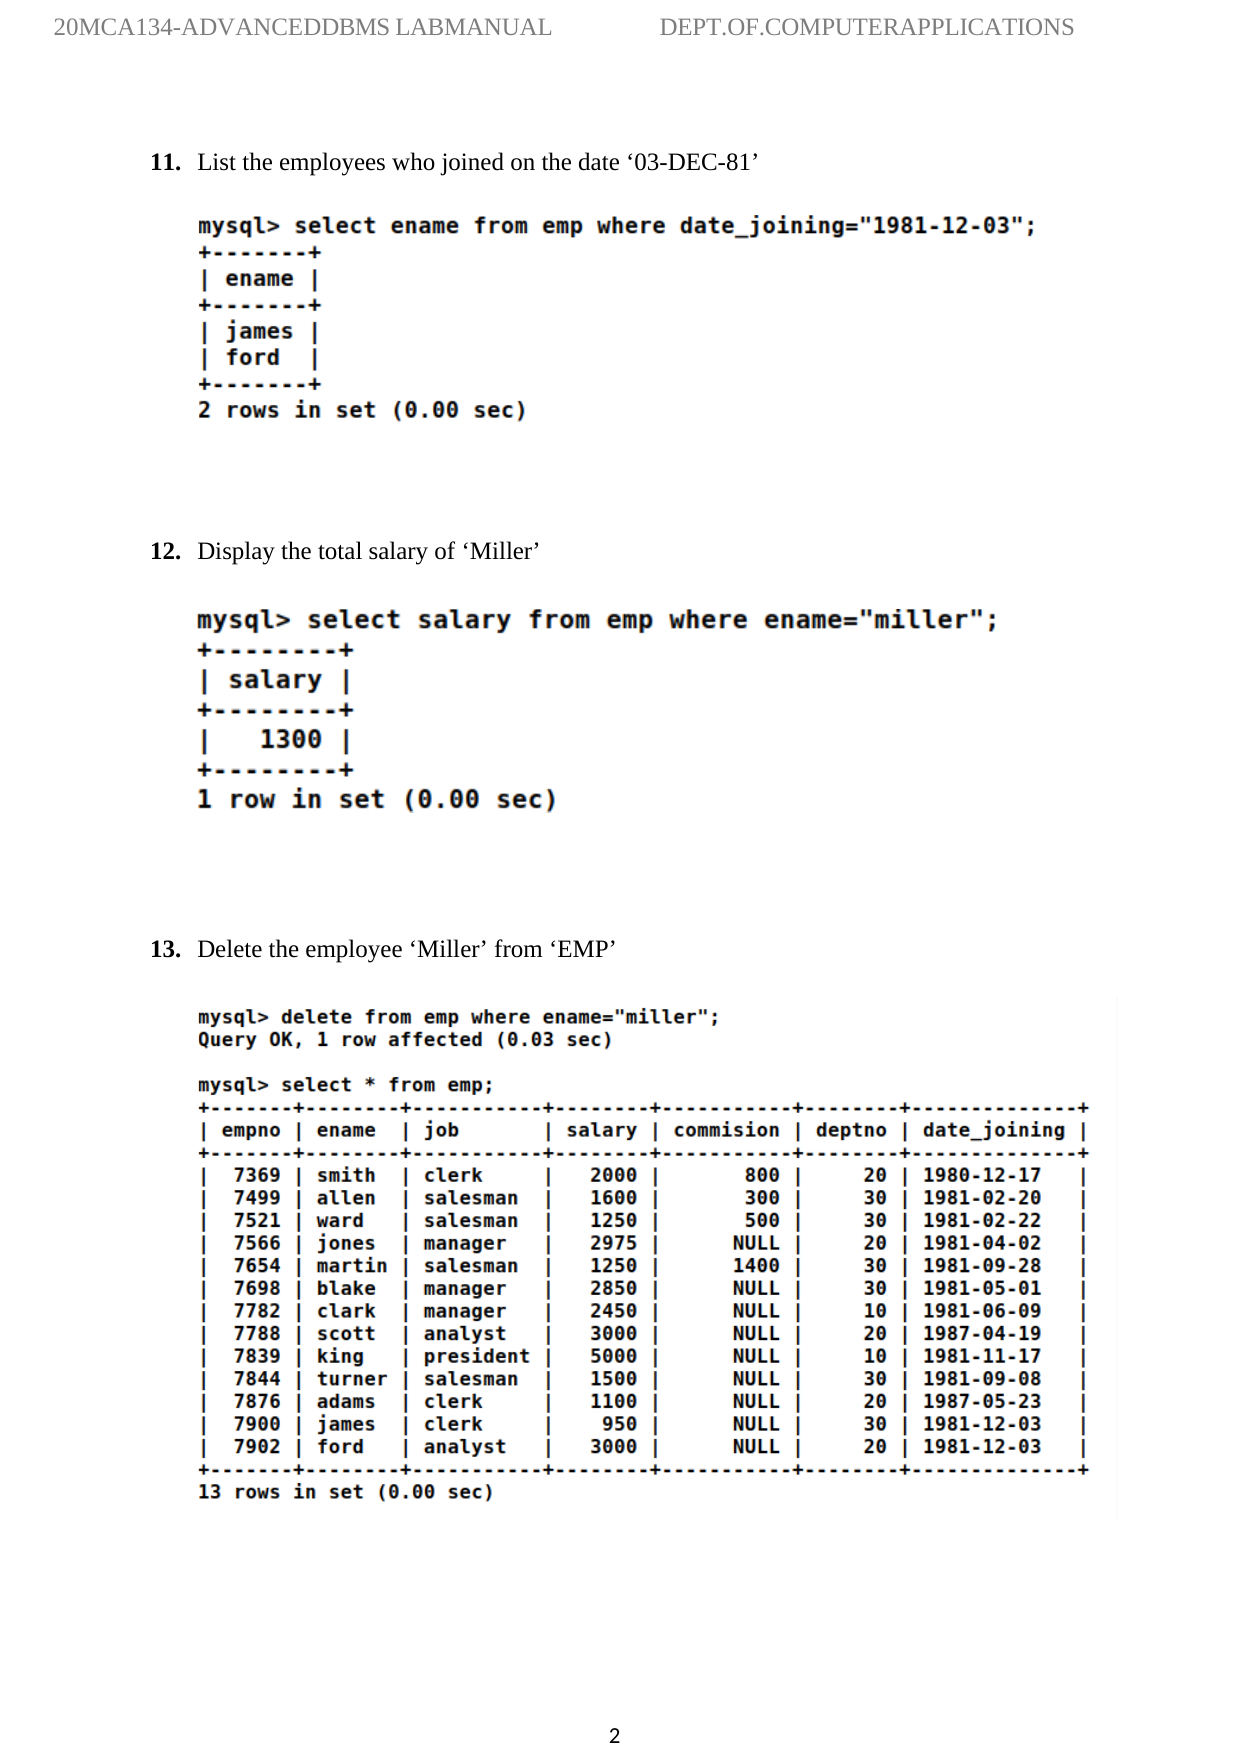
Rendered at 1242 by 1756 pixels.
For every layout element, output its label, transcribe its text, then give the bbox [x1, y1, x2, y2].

picture [197, 609, 996, 813]
picture [198, 996, 1118, 1520]
list Display the total salary of ‘Miller’ [150, 536, 1197, 565]
list Delete the employee ‘Miller’ from ‘EMP’ [150, 934, 1197, 963]
list List the employees who joined on the date ‘03-DEC-81’ [150, 147, 1197, 176]
picture [198, 215, 1034, 422]
